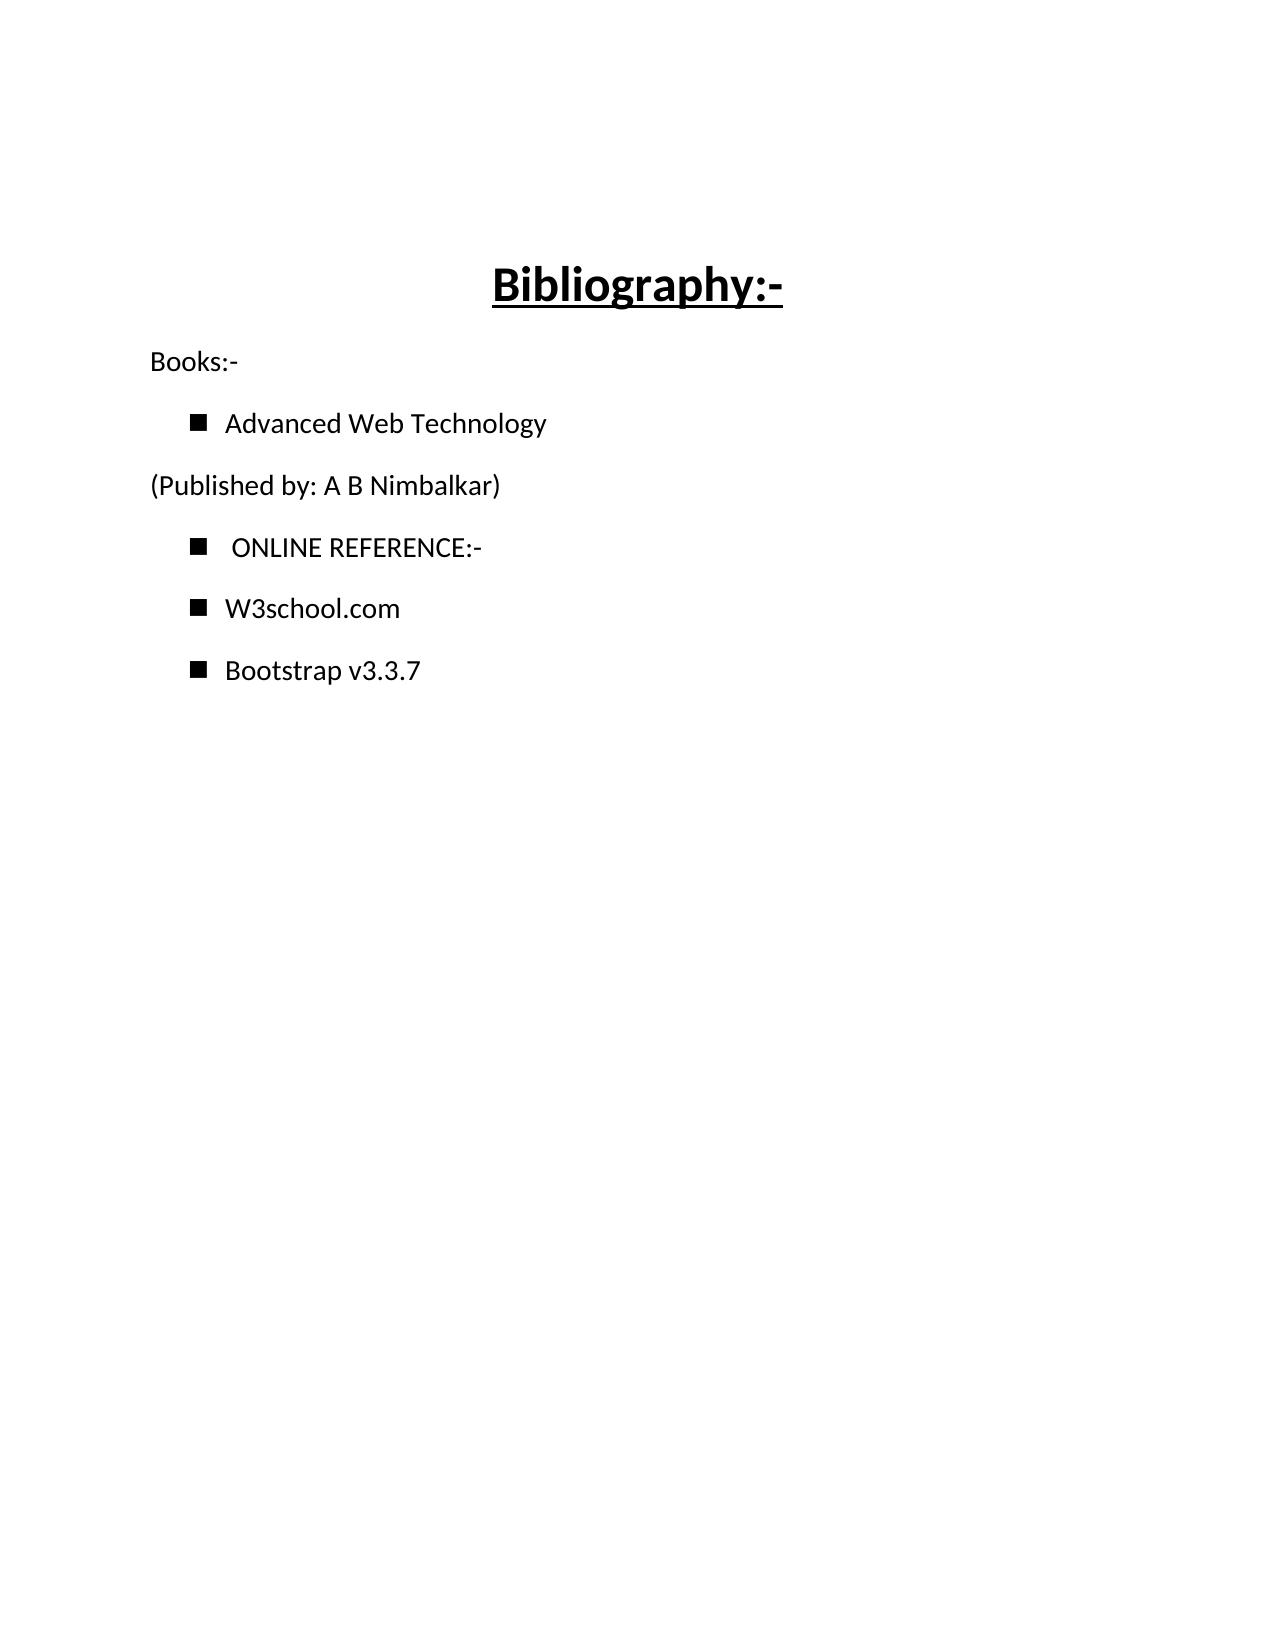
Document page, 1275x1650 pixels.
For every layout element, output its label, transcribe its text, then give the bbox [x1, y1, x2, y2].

text Books:- [150, 343, 1125, 379]
list Bootstrap v3.3.7 [187, 652, 1125, 688]
list W3school.com [187, 591, 1125, 626]
text (Published by: A B Nimbalkar) [150, 467, 1125, 503]
list Advanced Web Technology [187, 405, 1125, 441]
text Bibliography:- [150, 253, 1125, 314]
list ONLINE REFERENCE:- [187, 529, 1125, 564]
